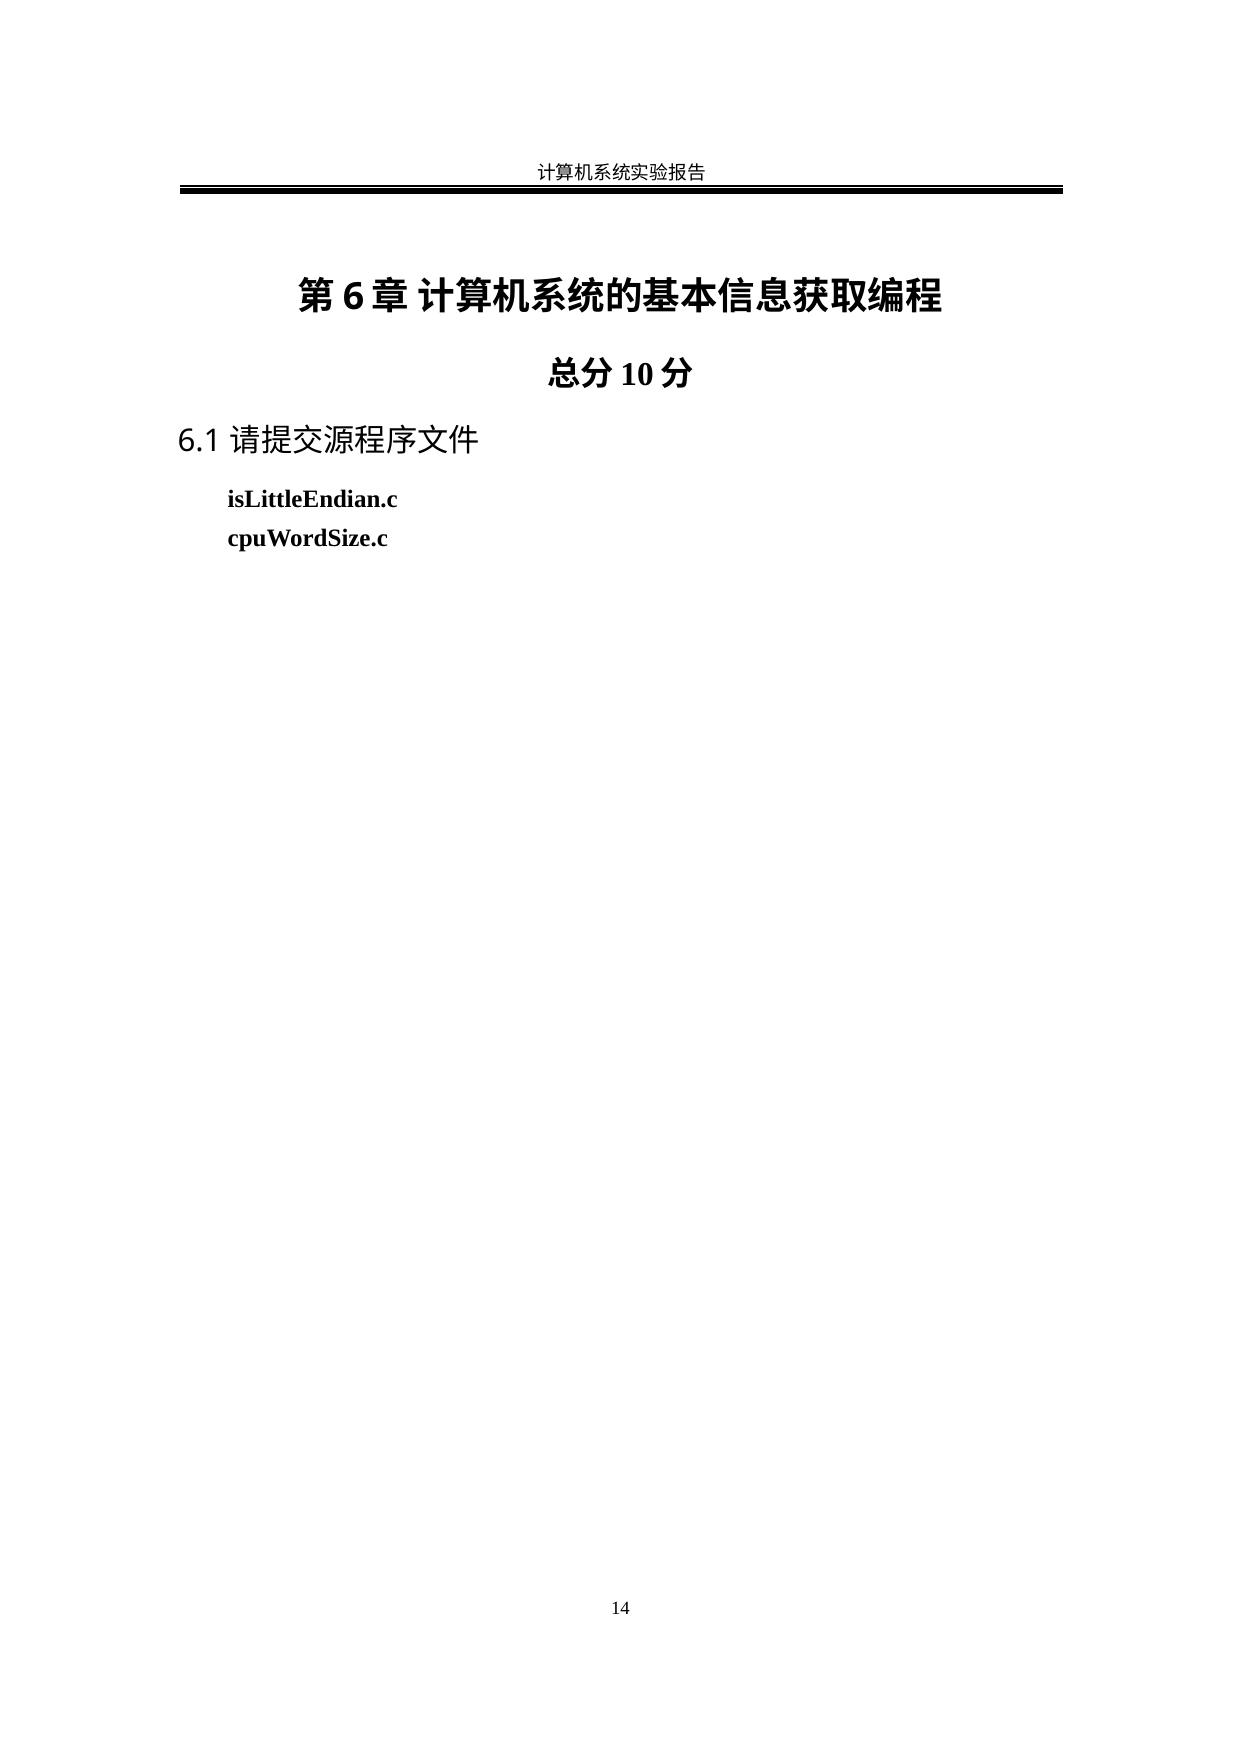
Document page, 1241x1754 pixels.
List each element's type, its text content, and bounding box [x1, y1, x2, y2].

text isLittleEndian.c [177, 484, 1063, 513]
subtitle 第6章 计算机系统的基本信息获取编程 [177, 242, 1063, 326]
subtitle 6.1 请提交源程序文件 [177, 420, 1063, 459]
text cpuWordSize.c [177, 523, 1063, 552]
text 总分10分 [177, 347, 1063, 395]
